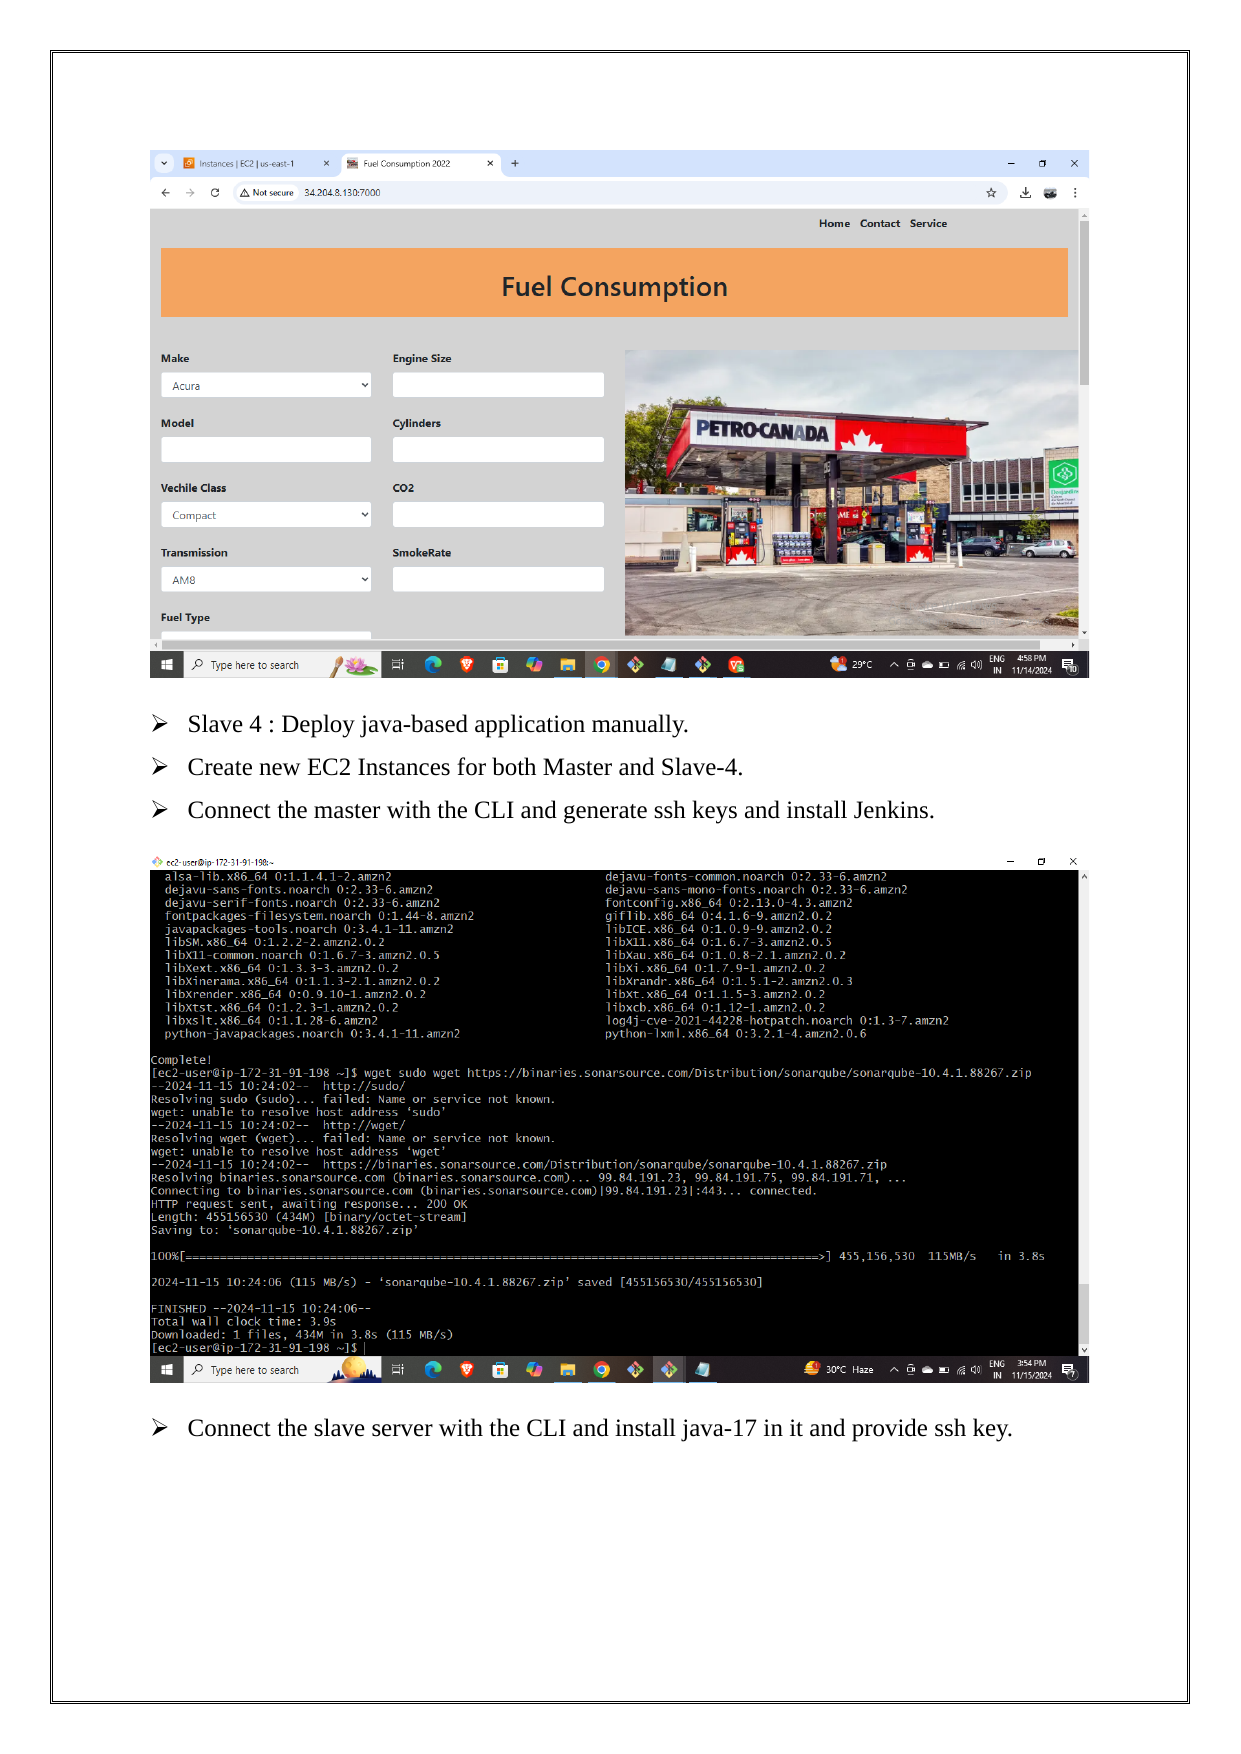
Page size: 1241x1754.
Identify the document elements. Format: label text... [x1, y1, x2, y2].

list Create new EC2 Instances for both Master and Slave-4. [150, 752, 1090, 781]
list Connect the slave server with the CLI and install java-17 in it and provide ssh key. [150, 1413, 1090, 1442]
list Slave 4 : Deploy java-based application manually. [150, 709, 1090, 737]
picture [150, 854, 1090, 1383]
list Connect the master with the CLI and generate ssh keys and install Jenkins. [150, 795, 1090, 824]
picture [150, 150, 1090, 678]
